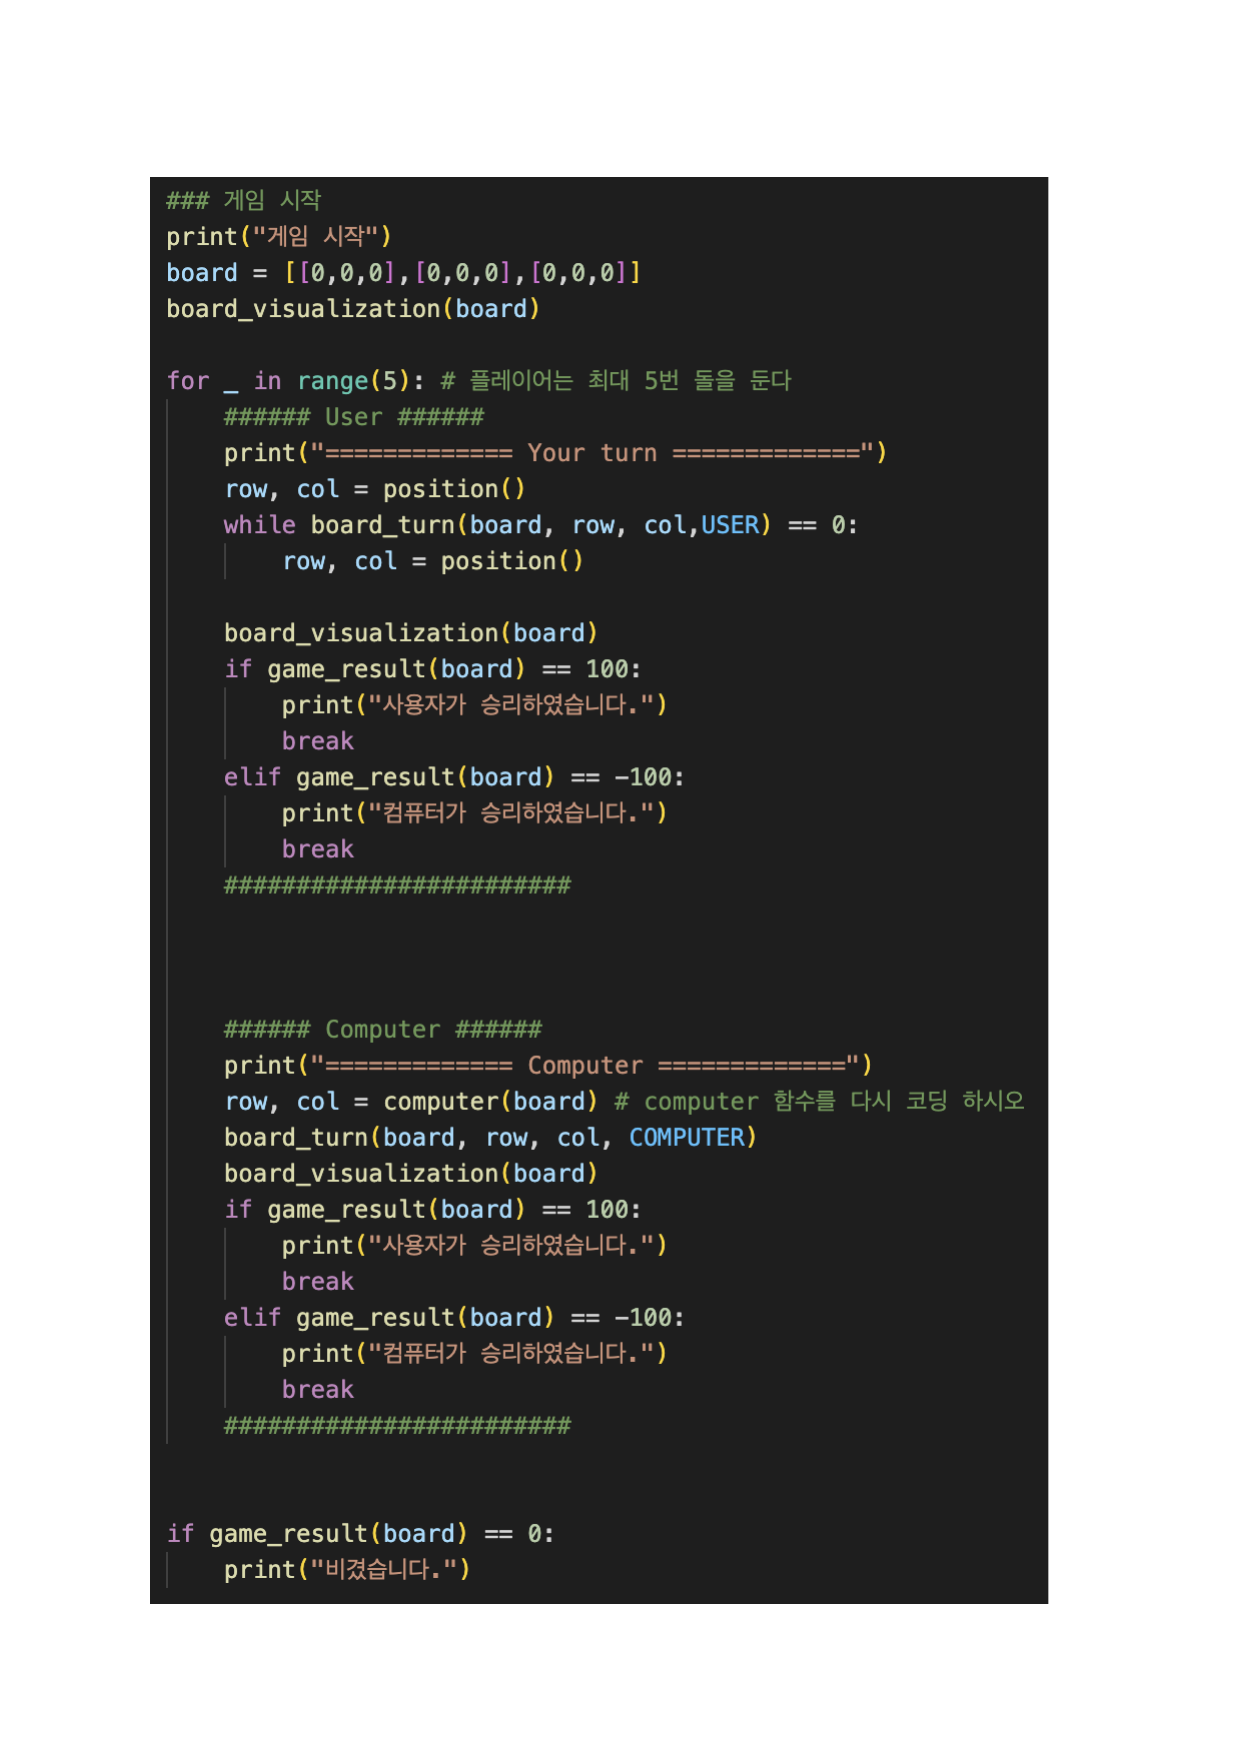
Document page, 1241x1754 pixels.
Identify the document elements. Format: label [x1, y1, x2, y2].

picture [150, 177, 1049, 1604]
